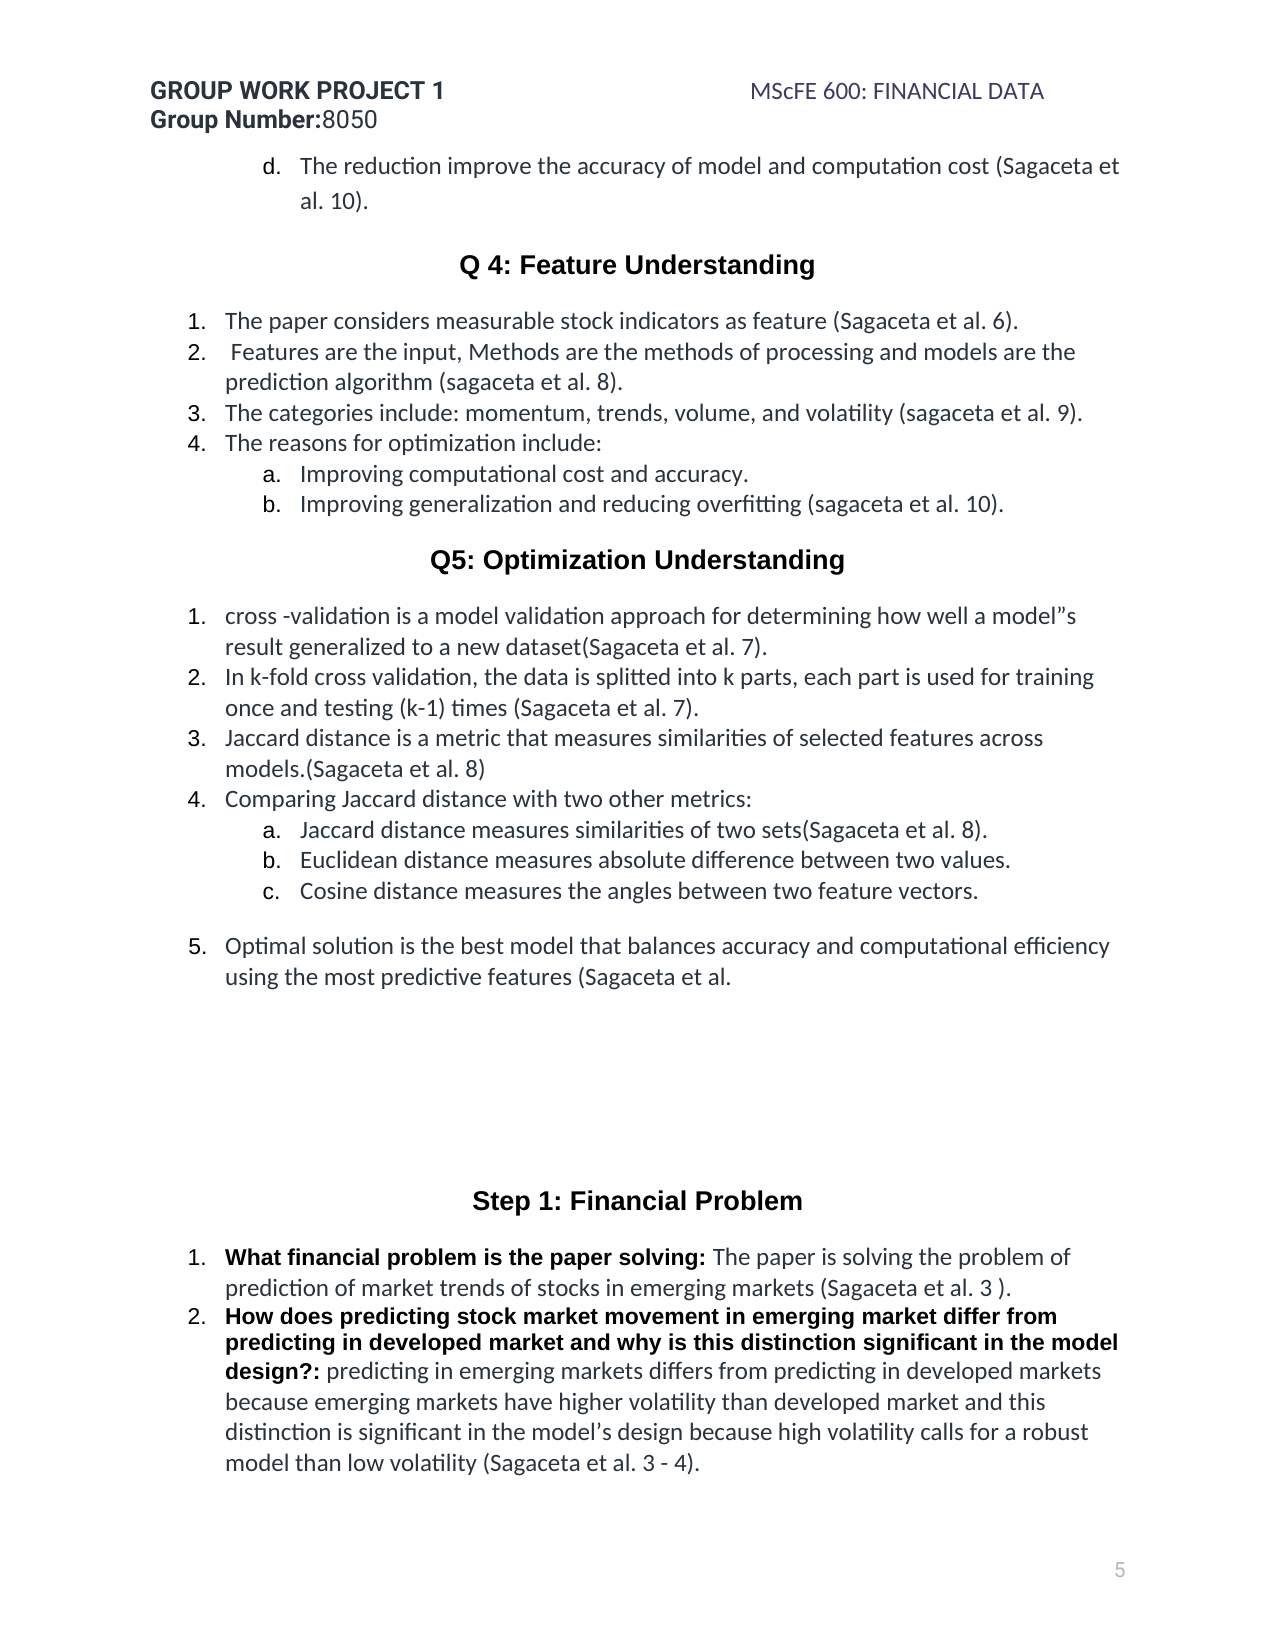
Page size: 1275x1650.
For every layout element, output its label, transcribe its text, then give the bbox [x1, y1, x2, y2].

list The reasons for optimization include: [187, 427, 1125, 458]
list Jaccard distance is a metric that measures similarities of selected features across models.(Sagaceta et al. 8) [187, 722, 1125, 783]
list The categories include: momentum, trends, volume, and volatility (sagaceta et al. 9). [187, 397, 1125, 427]
text Q5: Optimization Understanding [150, 544, 1125, 575]
text Step 1: Financial Problem [150, 1185, 1125, 1217]
list How does predicting stock market movement in emerging market differ from predicting in developed market and why is this distinction significant in the model design?: predicting in emerging markets differs from predicting in developed markets because emerging markets have higher volatility than developed market and this distinction is significant in the model’s design because high volatility calls for a robust model than low volatility (Sagaceta et al. 3 - 4). [187, 1303, 1125, 1477]
subtitle Q 4: Feature Understanding [150, 249, 1125, 280]
list Improving generalization and reducing overfitting (sagaceta et al. 10). [262, 488, 1125, 519]
list In k-fold cross validation, the data is splitted into k parts, each part is used for training once and testing (k-1) times (Sagaceta et al. 7). [187, 661, 1125, 722]
list Comparing Jaccard distance with two other metrics: [187, 783, 1125, 814]
list What financial problem is the paper solving: The paper is solving the problem of prediction of market trends of stocks in emerging markets (Sagaceta et al. 3 ). [187, 1242, 1125, 1303]
list The reduction improve the accuracy of model and computation cost (Sagaceta et al. 10). [262, 150, 1125, 216]
list Euclidean distance measures absolute difference between two values. [262, 844, 1125, 875]
list Improving computational cost and accuracy. [262, 458, 1125, 488]
list Jaccard distance measures similarities of two sets(Sagaceta et al. 8). [262, 814, 1125, 844]
list cross -validation is a model validation approach for determining how well a model”s result generalized to a new dataset(Sagaceta et al. 7). [187, 600, 1125, 661]
list Cosine distance measures the angles between two feature vectors. [262, 875, 1125, 906]
list Features are the input, Methods are the methods of processing and models are the prediction algorithm (sagaceta et al. 8). [187, 336, 1125, 397]
list The paper considers measurable stock indicators as feature (Sagaceta et al. 6). [187, 305, 1125, 336]
text 5. Optimal solution is the best model that balances accuracy and computational efficiency using the most predictive features (Sagaceta et al. [150, 931, 1125, 992]
